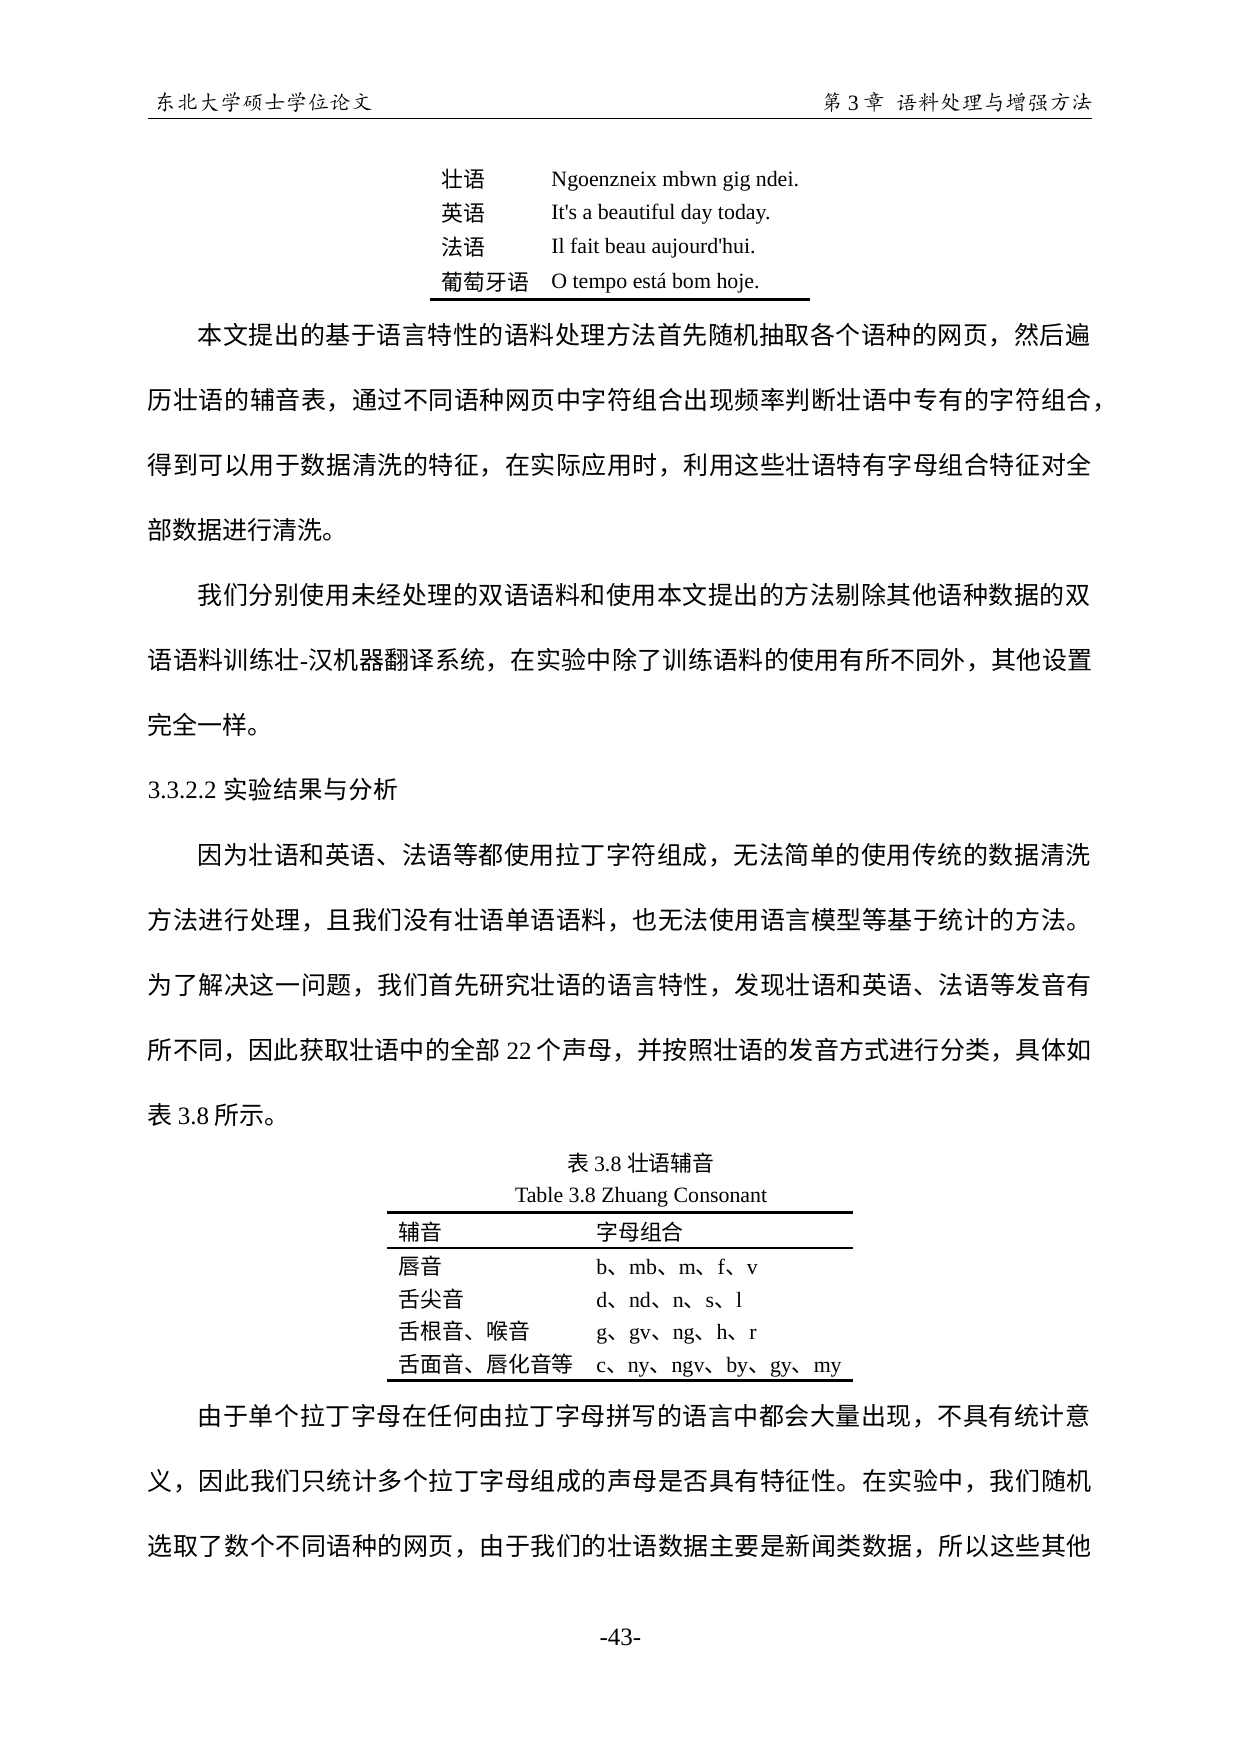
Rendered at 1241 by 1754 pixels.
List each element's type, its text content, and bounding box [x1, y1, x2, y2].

text 3.3.2.2 实验结果与分析 [148, 772, 1092, 805]
table_cell It's a beautiful day today. [540, 195, 810, 229]
table_cell 舌面音、唇化音等 [387, 1346, 585, 1379]
table_cell b、mb、m、f、v [585, 1249, 853, 1281]
table_cell 舌根音、喉音 [387, 1314, 585, 1346]
table_header 辅音 [387, 1214, 585, 1247]
table_header 字母组合 [585, 1214, 853, 1247]
text 因为壮语和英语、法语等都使用拉丁字符组成，无法简单的使用传统的数据清洗方法进行处理，且我们没有壮语单语语料，也无法使用语言模型等基于统计的方法。为了解决这一问题，我们首先研究壮语的语言特性，发现壮语和英语、法语等发音有所不同，因此获取壮语中的全部22个声母，并按照壮语的发音方式进行分类，具体如表3.8所示。 [148, 821, 1092, 1146]
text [148, 1382, 1092, 1577]
text Table 3.8 Zhuang Consonant [148, 1178, 1092, 1211]
text 我们分别使用未经处理的双语语料和使用本文提出的方法剔除其他语种数据的双语语料训练壮-汉机器翻译系统，在实验中除了训练语料的使用有所不同外，其他设置完全一样。 [148, 561, 1092, 756]
table_cell c、ny、ngv、by、gy、my [585, 1346, 853, 1379]
table_cell 壮语 [430, 162, 540, 194]
table_cell Ngoenzneix mbwn gig ndei. [540, 162, 810, 194]
text 本文提出的基于语言特性的语料处理方法首先随机抽取各个语种的网页，然后遍历壮语的辅音表，通过不同语种网页中字符组合出现频率判断壮语中专有的字符组合，得到可以用于数据清洗的特征，在实际应用时，利用这些壮语特有字母组合特征对全部数据进行清洗。 [148, 301, 1092, 561]
table_cell 唇音 [387, 1249, 585, 1281]
table_cell d、nd、n、s、l [585, 1281, 853, 1314]
table_cell O tempo está bom hoje. [540, 264, 810, 298]
table_cell 英语 [430, 195, 540, 229]
table_cell 法语 [430, 229, 540, 263]
table_cell g、gv、ng、h、r [585, 1314, 853, 1346]
table_cell 葡萄牙语 [430, 264, 540, 298]
text 表3.8 壮语辅音 [148, 1146, 1092, 1178]
table_cell Il fait beau aujourd'hui. [540, 229, 810, 263]
table_cell 舌尖音 [387, 1281, 585, 1314]
